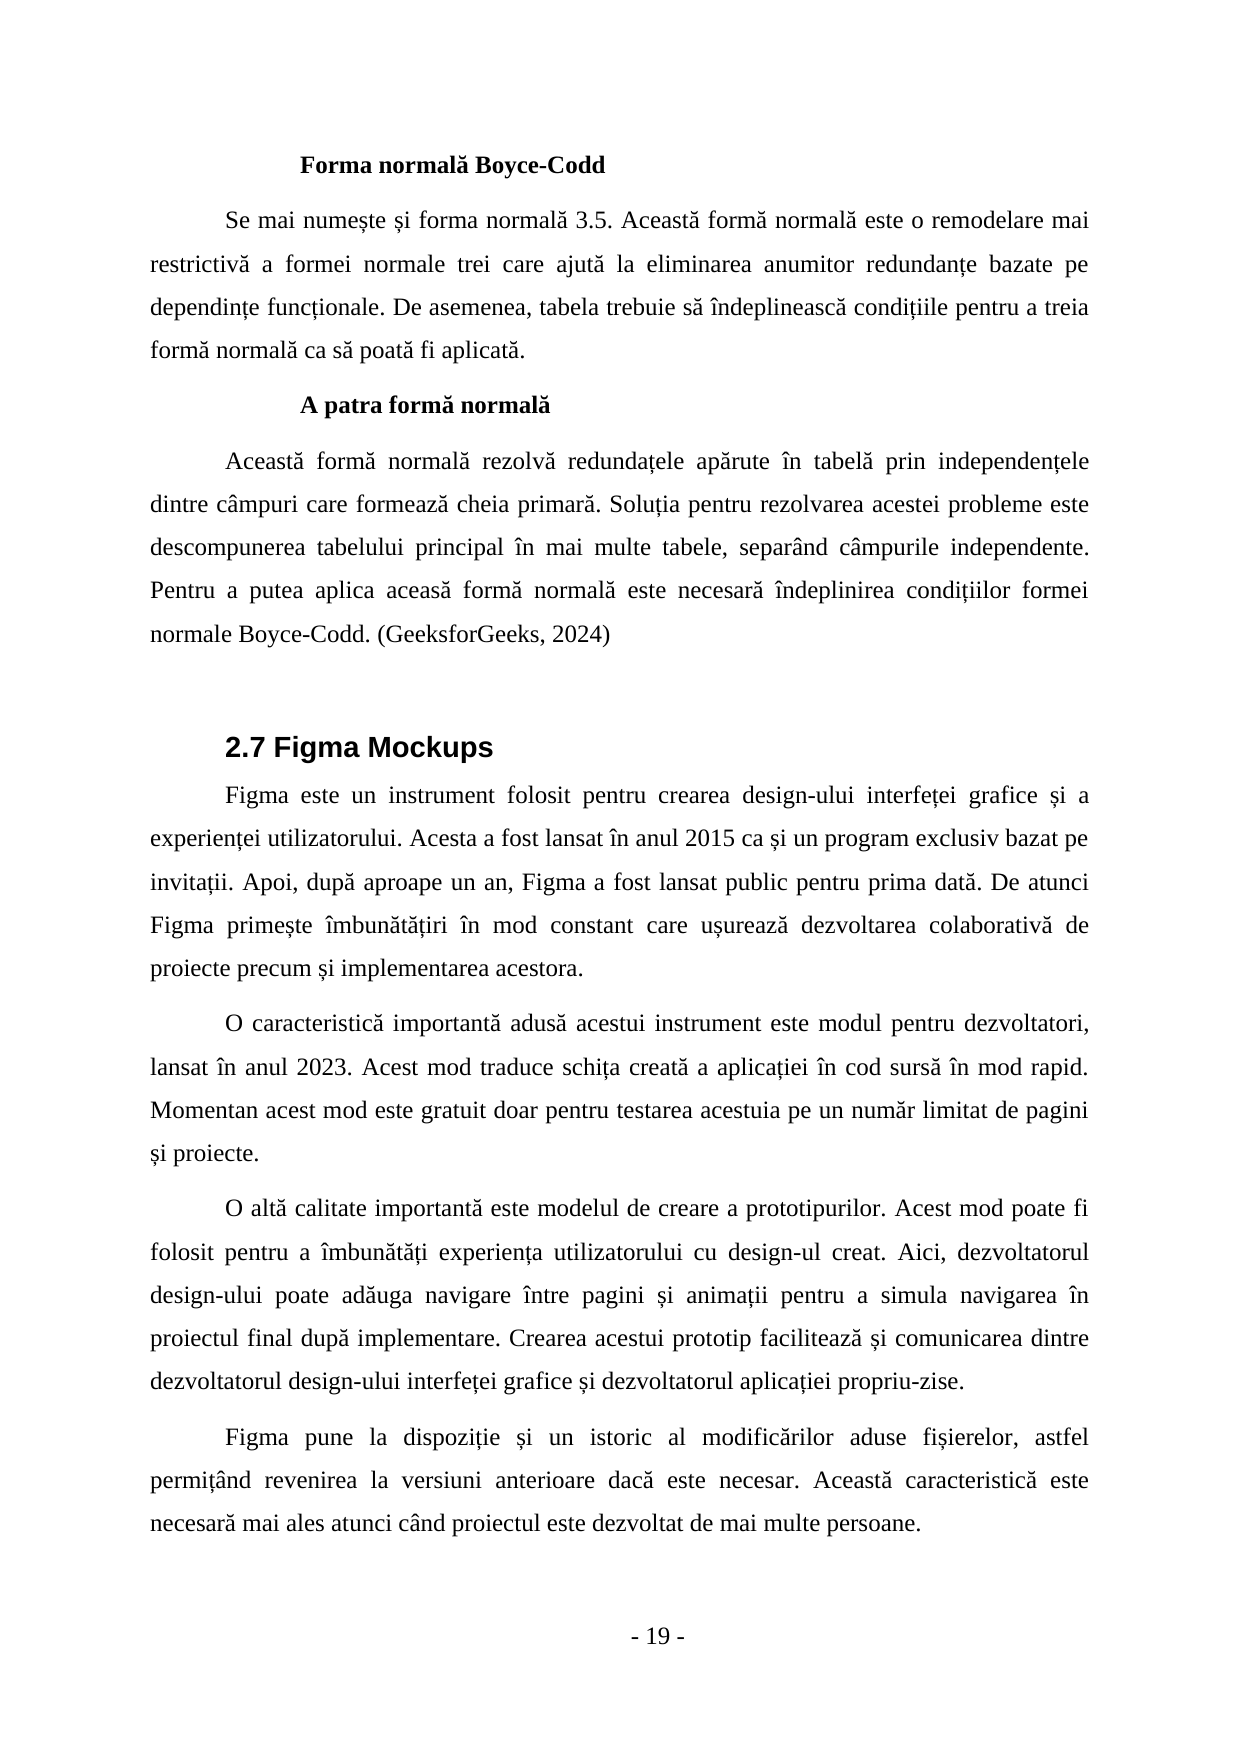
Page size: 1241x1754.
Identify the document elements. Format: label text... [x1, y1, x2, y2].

text O caracteristică importantă adusă acestui instrument este modul pentru dezvoltatori, lansat în anul 2023. Acest mod traduce schița creată a aplicației în cod sursă în mod rapid. Momentan acest mod este gratuit doar pentru testarea acestuia pe un număr limitat de pagini și proiecte. [150, 1008, 1090, 1167]
text Figma este un instrument folosit pentru crearea design-ului interfeței grafice și a experienței utilizatorului. Acesta a fost lansat în anul 2015 ca și un program exclusiv bazat pe invitații. Apoi, după aproape un an, Figma a fost lansat public pentru prima dată. De atunci Figma primește îmbunătățiri în mod constant care ușurează dezvoltarea colaborativă de proiecte precum și implementarea acestora. [150, 780, 1090, 982]
list A patra formă normală [225, 391, 1090, 419]
text Această formă normală rezolvă redundațele apărute în tabelă prin independențele dintre câmpuri care formează cheia primară. Soluția pentru rezolvarea acestei probleme este descompunerea tabelului principal în mai multe tabele, separând câmpurile independente. Pentru a putea aplica aceasă formă normală este necesară îndeplinirea condițiilor formei normale Boyce-Codd. [150, 446, 1090, 647]
subtitle 2.7 Figma Mockups [150, 730, 1090, 763]
text Figma pune la dispoziție și un istoric al modificărilor aduse fișierelor, astfel permițând revenirea la versiuni anterioare dacă este necesar. Această caracteristică este necesară mai ales atunci când proiectul este dezvoltat de mai multe persoane. [150, 1422, 1090, 1537]
list Forma normală Boyce-Codd [225, 150, 1090, 179]
text O altă calitate importantă este modelul de creare a prototipurilor. Acest mod poate fi folosit pentru a îmbunătăți experiența utilizatorului cu design-ul creat. Aici, dezvoltatorul design-ului poate adăuga navigare între pagini și animații pentru a simula navigarea în proiectul final după implementare. Crearea acestui prototip facilitează și comunicarea dintre dezvoltatorul design-ului interfeței grafice și dezvoltatorul aplicației propriu-zise. [150, 1193, 1090, 1395]
text Se mai numește și forma normală 3.5. Această formă normală este o remodelare mai restrictivă a formei normale trei care ajută la eliminarea anumitor redundanțe bazate pe dependințe funcționale. De asemenea, tabela trebuie să îndeplinească condițiile pentru a treia formă normală ca să poată fi aplicată. [150, 206, 1090, 364]
